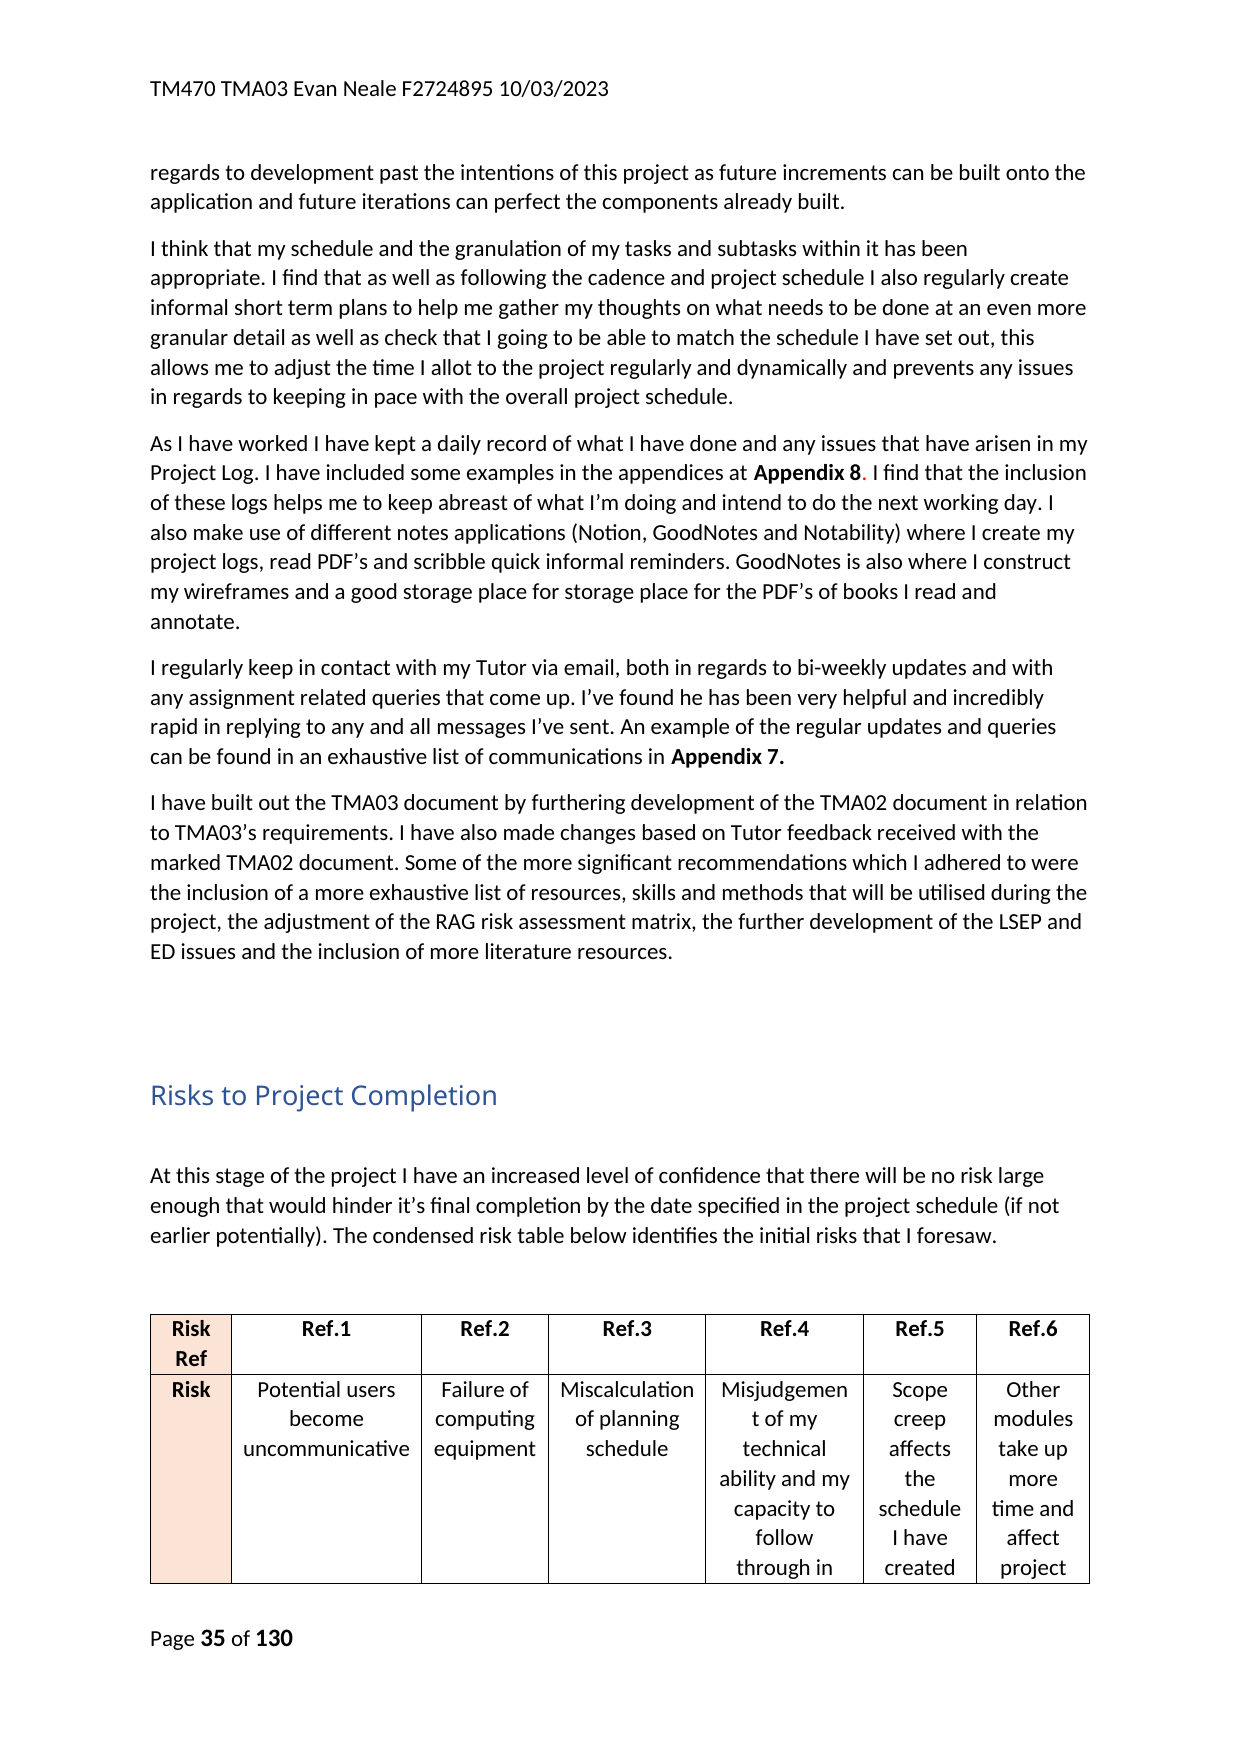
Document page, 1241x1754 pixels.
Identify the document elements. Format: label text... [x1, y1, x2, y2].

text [150, 158, 1090, 216]
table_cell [706, 1375, 863, 1583]
table_header Risk Ref [151, 1315, 231, 1374]
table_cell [864, 1375, 976, 1583]
table_header Ref.6 [977, 1315, 1089, 1374]
subtitle Risks to Project Completion [150, 1076, 1090, 1113]
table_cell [422, 1375, 548, 1583]
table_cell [977, 1375, 1089, 1583]
table_header Ref.5 [864, 1315, 976, 1374]
text I think that my schedule and the granulation of my tasks and subtasks within it has been appropriate. I find that as well as following the cadence and project schedule I also regularly create informal short term plans to help me gather my thoughts on what needs to be done at an even more granular detail as well as check that I going to be able to match the schedule I have set out, this allows me to adjust the time I allot to the project regularly and dynamically and prevents any issues in regards to keeping in pace with the overall project schedule. [150, 234, 1090, 410]
table_header Ref.1 [232, 1315, 421, 1374]
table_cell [232, 1375, 421, 1583]
text As I have worked I have kept a daily record of what I have done and any issues that have arisen in my Project Log. I have included some examples in the appendices at Appendix 8. I find that the inclusion of these logs helps me to keep abreast of what I’m doing and intend to do the next working day. I also make use of different notes applications (Notion, GoodNotes and Notability) where I create my project logs, read PDF’s and scribble quick informal reminders. GoodNotes is also where I construct my wireframes and a good storage place for storage place for the PDF’s of books I read and annotate. [150, 429, 1090, 635]
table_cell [549, 1375, 705, 1583]
table_header Ref.3 [549, 1315, 705, 1374]
table_header Ref.4 [706, 1315, 863, 1374]
text I regularly keep in contact with my Tutor via email, both in regards to bi-weekly updates and with any assignment related queries that come up. I’ve found he has been very helpful and incredibly rapid in replying to any and all messages I’ve sent. An example of the regular updates and queries can be found in an exhaustive list of communications in Appendix 7. [150, 653, 1090, 770]
table_header Ref.2 [422, 1315, 548, 1374]
text I have built out the TMA03 document by furthering development of the TMA02 document in relation to TMA03’s requirements. I have also made changes based on Tutor feedback received with the marked TMA02 document. Some of the more significant recommendations which I adhered to were the inclusion of a more exhaustive list of resources, skills and methods that will be utilised during the project, the adjustment of the RAG risk assessment matrix, the further development of the LSEP and ED issues and the inclusion of more literature resources. [150, 788, 1090, 965]
table_cell Risk [151, 1375, 231, 1583]
text At this stage of the project I have an increased level of confidence that there will be no risk large enough that would hinder it’s final completion by the date specified in the project schedule (if not earlier potentially). The condensed risk table below identifies the initial risks that I foresaw. [150, 1161, 1090, 1249]
